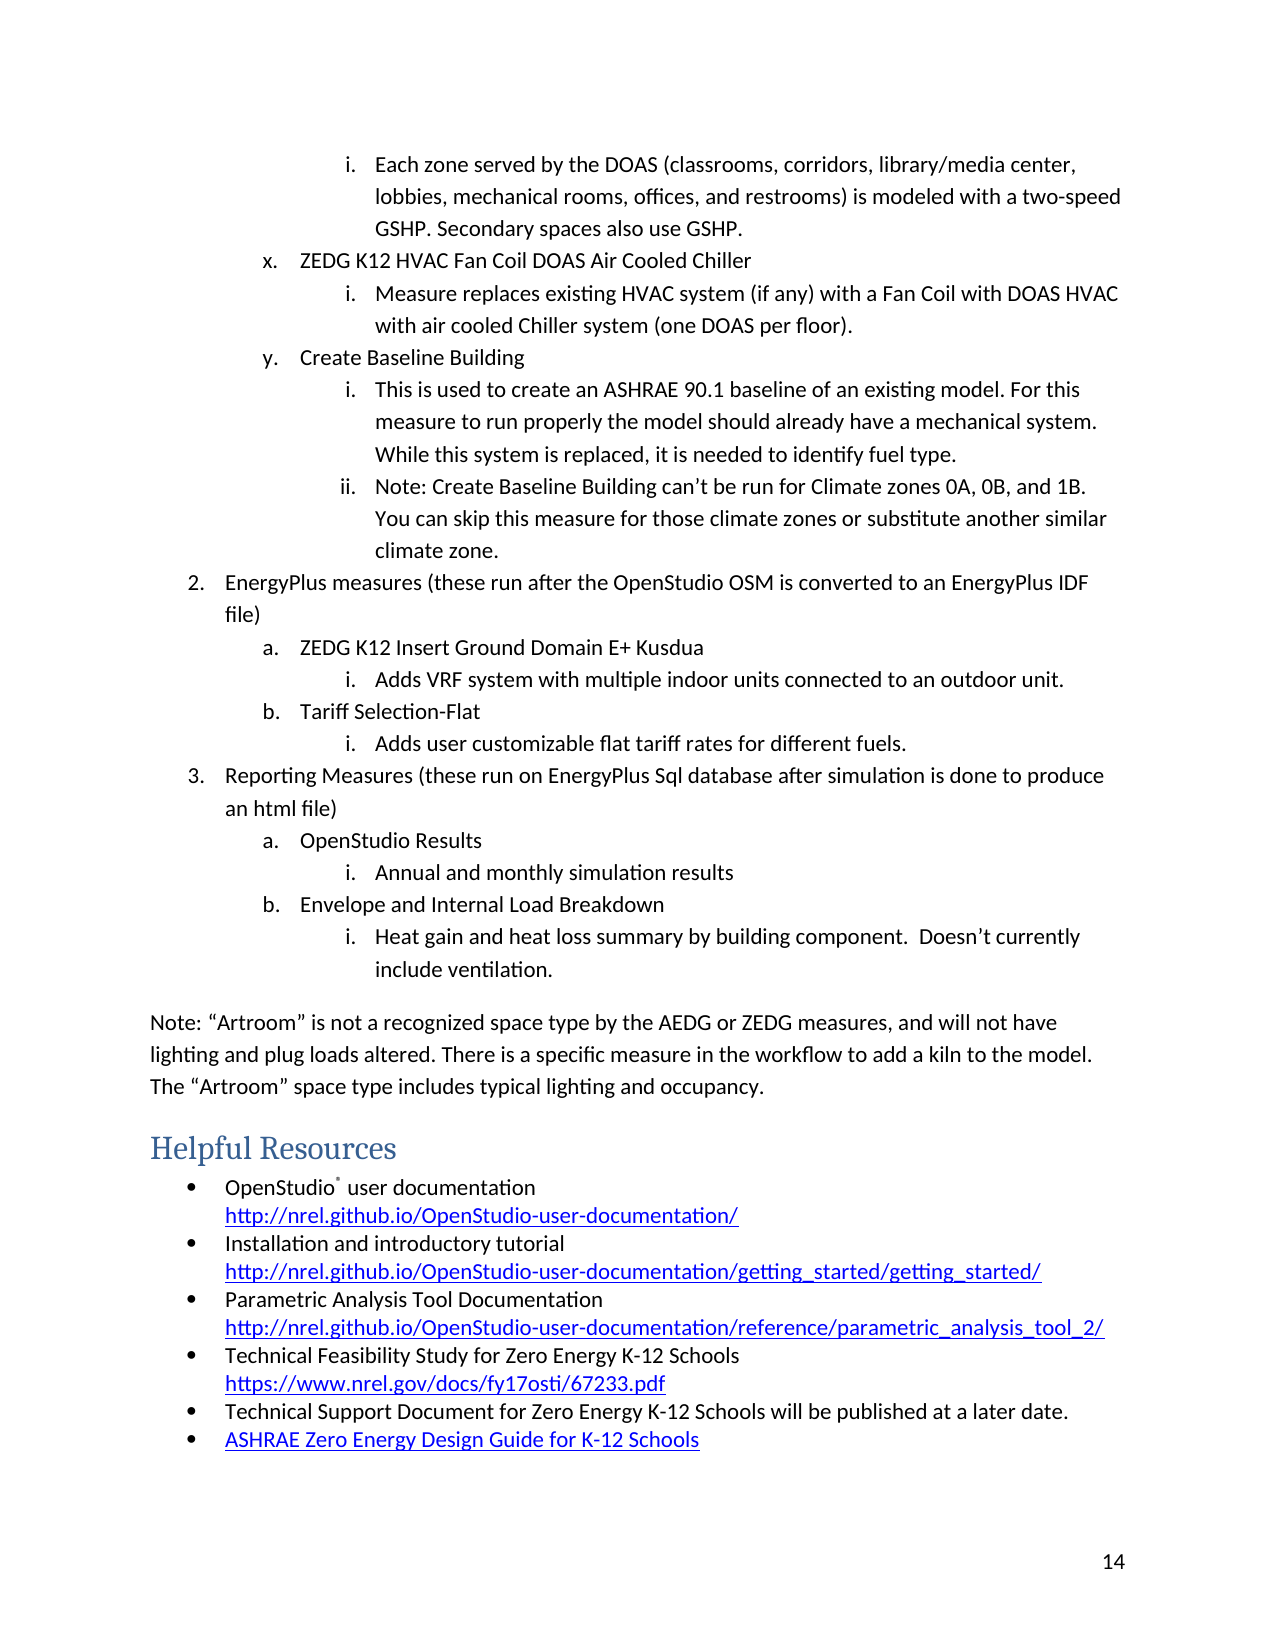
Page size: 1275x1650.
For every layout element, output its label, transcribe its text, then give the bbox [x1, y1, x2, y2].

list Each zone served by the DOAS (classrooms, corridors, library/media center, lobbies, mechanical rooms, offices, and restrooms) is modeled with a two-speed GSHP. Secondary spaces also use GSHP. [356, 150, 1125, 242]
list OpenStudio Results [262, 826, 1125, 854]
list Parametric Analysis Tool Documentation http://nrel.github.io/OpenStudio-user-documentation/reference/parametric_analysis_tool_2/ [187, 1285, 1125, 1341]
list Envelope and Internal Load Breakdown [262, 890, 1125, 918]
list Technical Support Document for Zero Energy K-12 Schools will be published at a later date. [187, 1397, 1125, 1426]
list EnergyPlus measures (these run after the OpenStudio OSM is converted to an EnergyPlus IDF file) [187, 568, 1125, 629]
list Measure replaces existing HVAC system (if any) with a Fan Coil with DOAS HVAC with air cooled Chiller system (one DOAS per floor). [356, 279, 1125, 339]
list Reporting Measures (these run on EnergyPlus Sql database after simulation is done to produce an html file) [187, 762, 1125, 822]
list ZEDG K12 HVAC Fan Coil DOAS Air Cooled Chiller [262, 247, 1125, 274]
list Installation and introductory tutorial http://nrel.github.io/OpenStudio-user-documentation/getting_started/getting_started/ [187, 1229, 1125, 1285]
subtitle Helpful Resources [150, 1129, 1125, 1168]
list Heat gain and heat loss summary by building component. Doesn’t currently include ventilation. [356, 922, 1125, 983]
list Adds VRF system with multiple indoor units connected to an outdoor unit. [356, 665, 1125, 693]
list OpenStudio® user documentation http://nrel.github.io/OpenStudio-user-documentation/ [187, 1173, 1125, 1229]
list ASHRAE Zero Energy Design Guide for K-12 Schools [187, 1426, 1125, 1453]
list Adds user customizable flat tariff rates for different fuels. [356, 729, 1125, 757]
list Note: Create Baseline Building can’t be run for Climate zones 0A, 0B, and 1B. You can skip this measure for those climate zones or substitute another similar climate zone. [356, 472, 1125, 564]
list Create Baseline Building [262, 343, 1125, 371]
text Note: “Artroom” is not a recognized space type by the AEDG or ZEDG measures, and will not have lighting and plug loads altered. There is a specific measure in the workflow to add a kiln to the model. The “Artroom” space type includes typical lighting and occupancy. [150, 1008, 1125, 1100]
list ZEDG K12 Insert Ground Domain E+ Kusdua [262, 633, 1125, 661]
list Annual and monthly simulation results [356, 858, 1125, 886]
list This is used to create an ASHRAE 90.1 baseline of an existing model. For this measure to run properly the model should already have a mechanical system. While this system is replaced, it is needed to identify fuel type. [356, 375, 1125, 468]
list Tariff Selection-Flat [262, 697, 1125, 725]
list Technical Feasibility Study for Zero Energy K-12 Schools https://www.nrel.gov/docs/fy17osti/67233.pdf [187, 1341, 1125, 1397]
